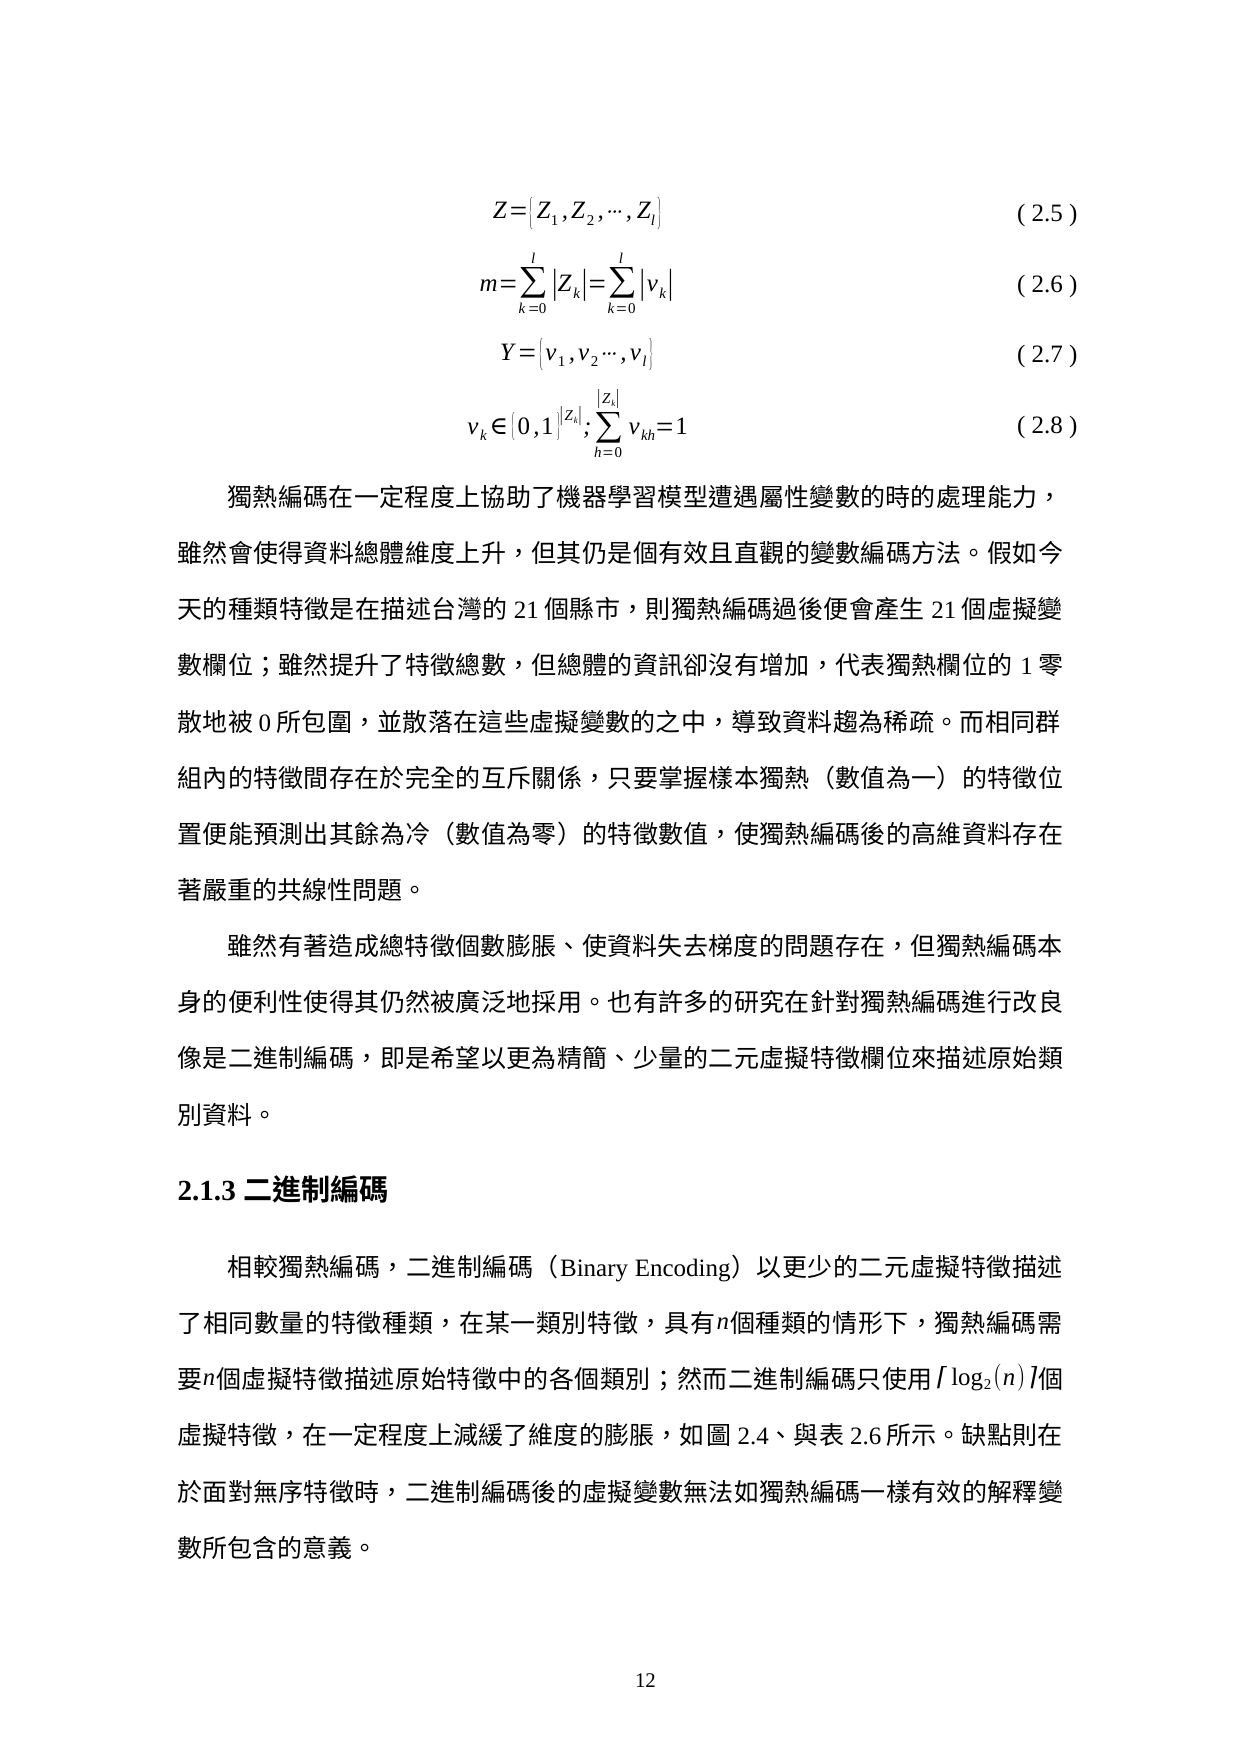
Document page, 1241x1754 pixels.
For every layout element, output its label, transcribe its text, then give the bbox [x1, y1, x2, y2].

subtitle 二進制編碼 [177, 1150, 1063, 1225]
text ( . ) [177, 335, 1063, 373]
text ( . ) [177, 387, 1063, 462]
text 雖然有著造成總特徵個數膨脹、使資料失去梯度的問題存在，但獨熱編碼本身的便利性使得其仍然被廣泛地採用。也有許多的研究在針對獨熱編碼進行改良。像是二進制編碼，即是希望以更為精簡、少量的二元虛擬特徵欄位來描述原始類別資料。 [177, 926, 1063, 1132]
text ( . ) [177, 246, 1063, 321]
text 獨熱編碼在一定程度上協助了機器學習模型遭遇屬性變數的時的處理能力，雖然會使得資料總體維度上升，但其仍是個有效且直觀的變數編碼方法。假如今天的種類特徵是在描述台灣的21個縣市，則獨熱編碼過後便會產生21個虛擬變數欄位；雖然提升了特徵總數，但總體的資訊卻沒有增加，代表獨熱欄位的1零散地被0所包圍，並散落在這些虛擬變數的之中，導致資料趨為稀疏。而相同群組內的特徵間存在於完全的互斥關係，只要掌握樣本獨熱（數值為一）的特徵位置便能預測出其餘為冷（數值為零）的特徵數值，使獨熱編碼後的高維資料存在著嚴重的共線性問題。 [177, 476, 1063, 908]
text ( . ) [177, 194, 1063, 231]
